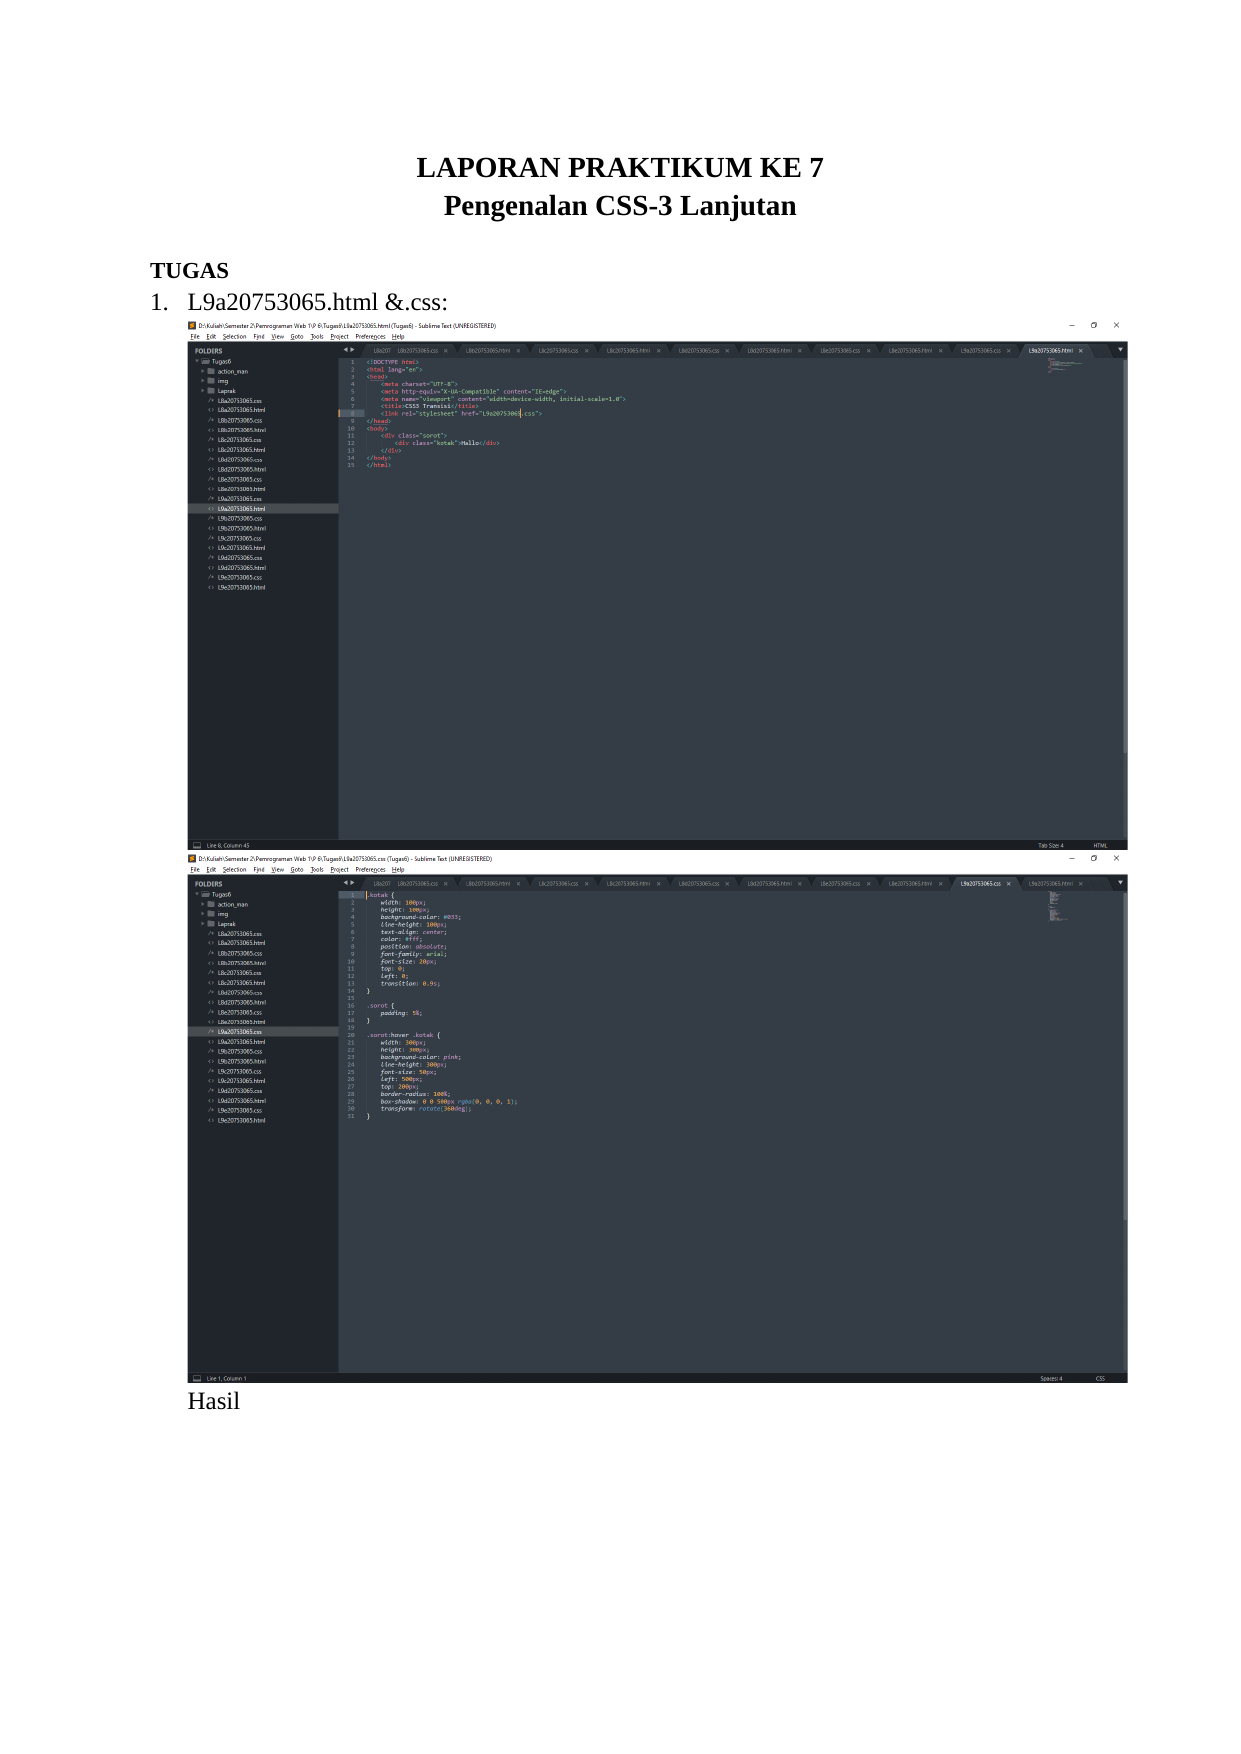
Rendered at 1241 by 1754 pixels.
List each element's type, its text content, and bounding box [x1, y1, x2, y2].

text LAPORAN PRAKTIKUM KE 7 [150, 150, 1090, 183]
picture [187, 320, 1128, 850]
text Pengenalan CSS-3 Lanjutan [150, 188, 1090, 222]
text TUGAS [150, 257, 1090, 284]
list L9a20753065.html &.css: [150, 287, 1090, 316]
list Hasil [187, 1386, 1090, 1415]
picture [187, 853, 1128, 1383]
